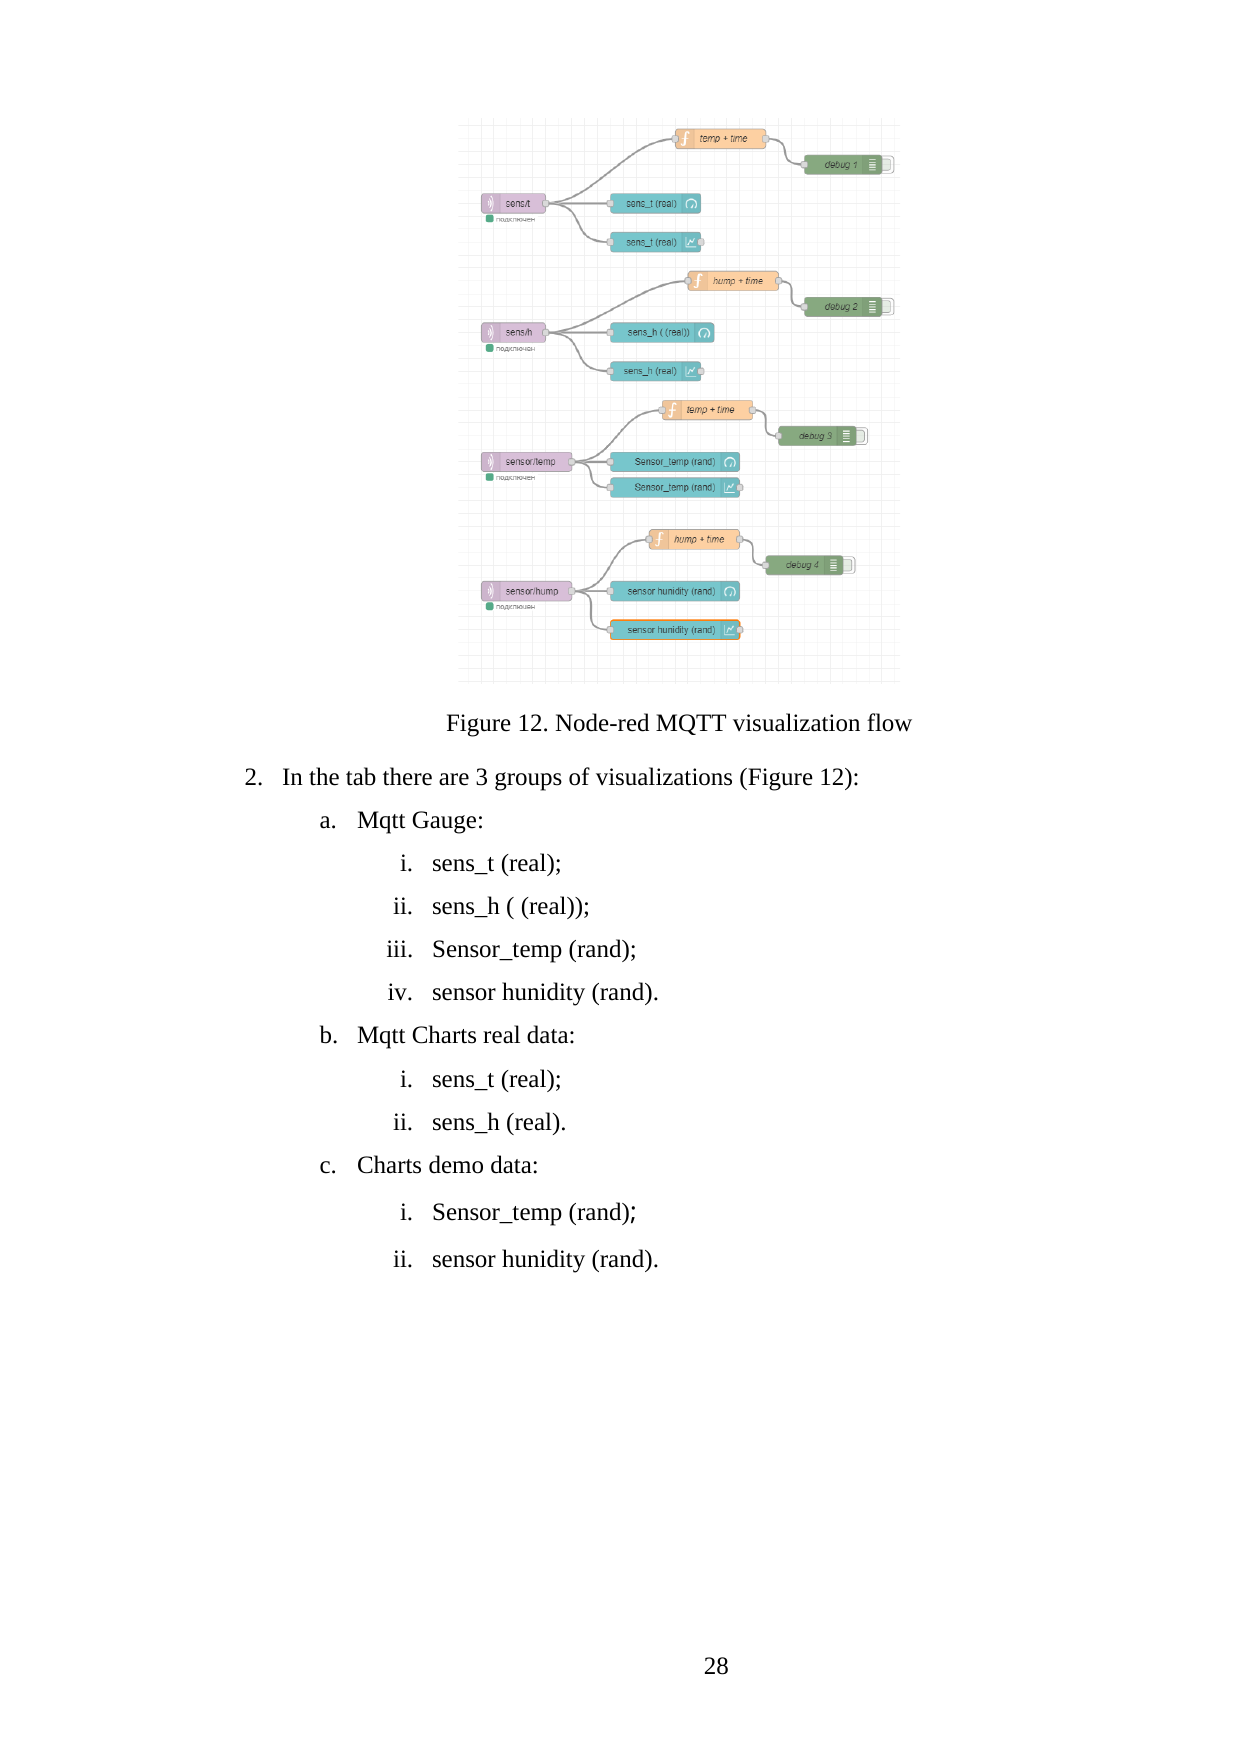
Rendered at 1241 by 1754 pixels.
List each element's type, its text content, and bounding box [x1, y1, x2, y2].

list sens_t (real); [413, 848, 1152, 877]
list In the tab there are 3 groups of visualizations (Figure 12): [244, 762, 1152, 791]
list Mqtt Charts real data: [319, 1021, 1152, 1049]
text Figure 12. Node-red MQTT visualization flow [207, 708, 1152, 737]
list Sensor_temp (rand); [413, 1193, 1152, 1227]
list sensor hunidity (rand). [413, 1244, 1152, 1273]
list sens_h ( (real)); [413, 891, 1152, 920]
list Sensor_temp (rand); [413, 934, 1152, 963]
list Mqtt Gauge: [319, 805, 1152, 834]
list sens_h (real). [413, 1107, 1152, 1136]
picture [458, 118, 901, 684]
list sensor hunidity (rand). [413, 977, 1152, 1006]
list sens_t (real); [413, 1064, 1152, 1092]
list Charts demo data: [319, 1150, 1152, 1179]
